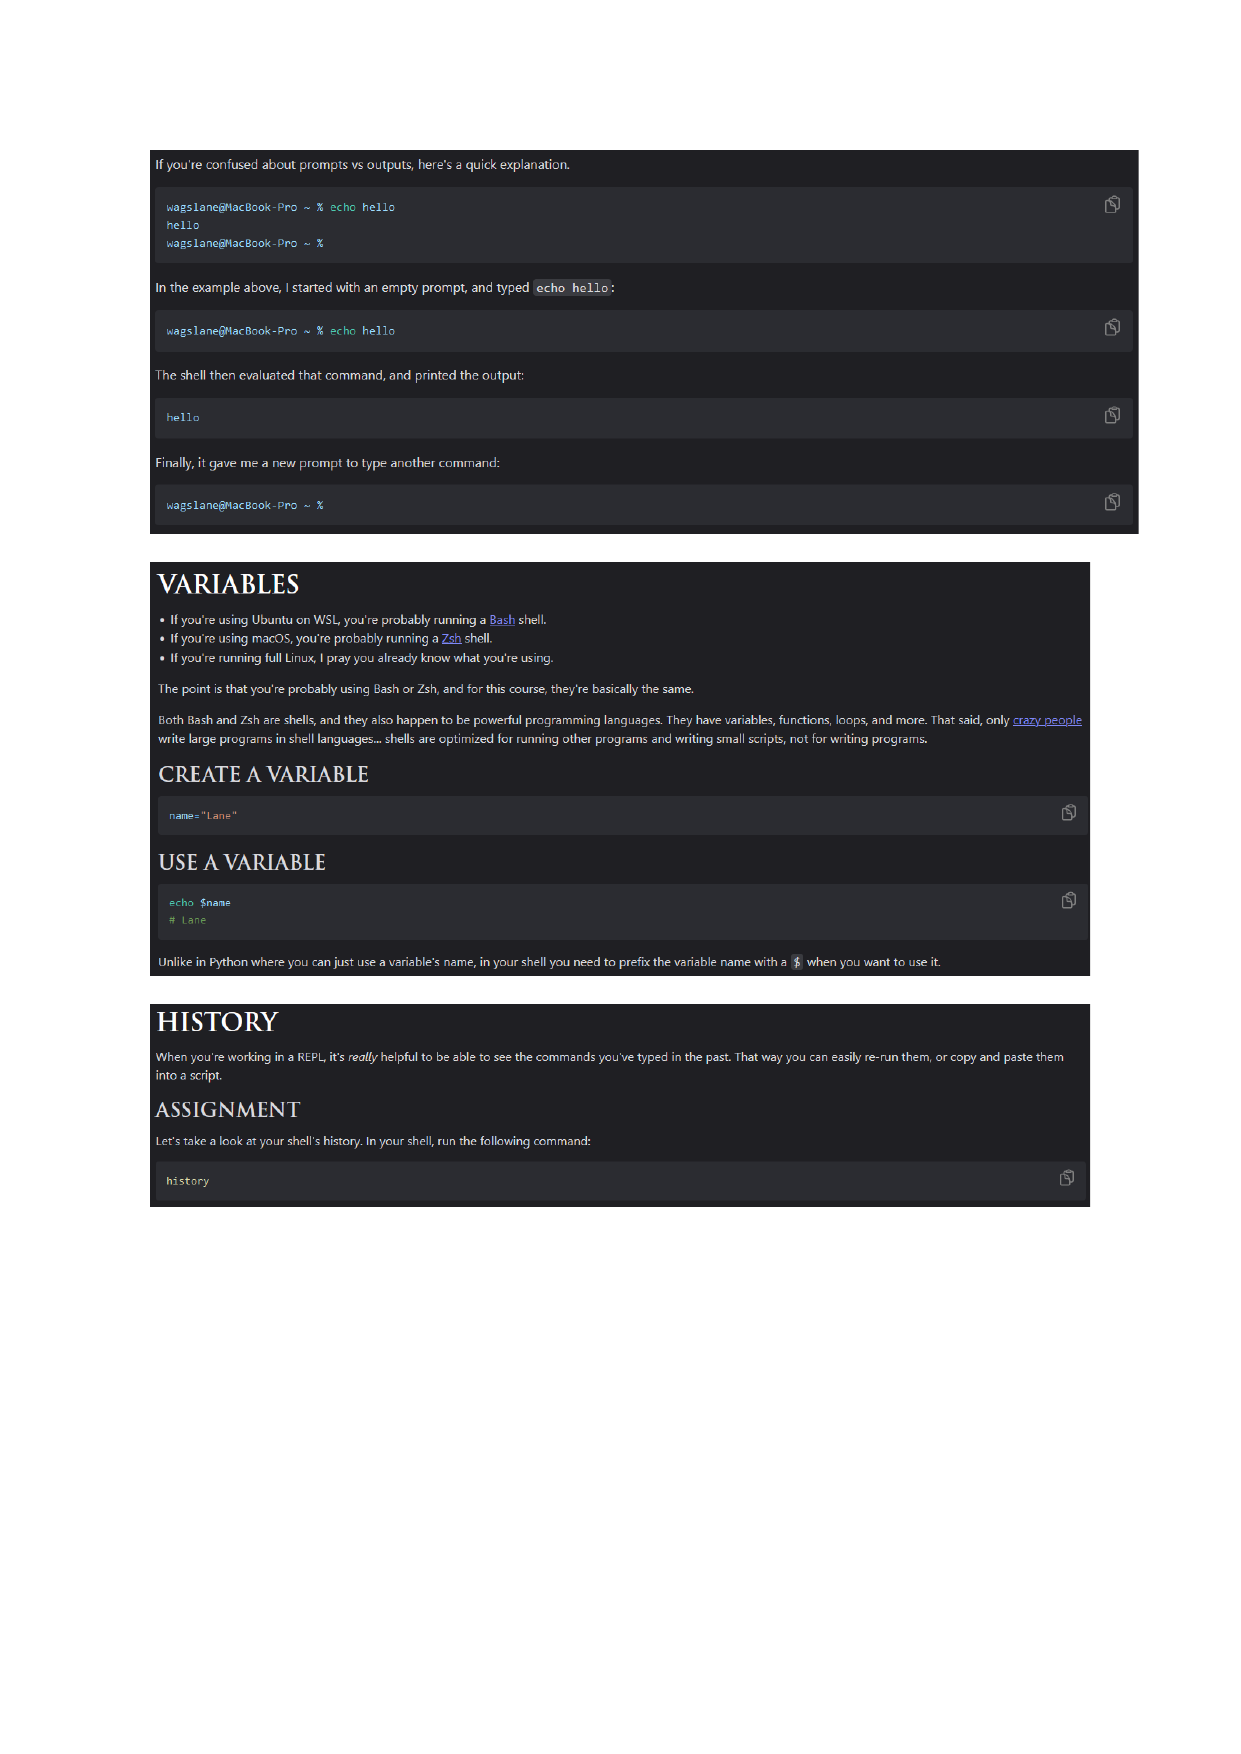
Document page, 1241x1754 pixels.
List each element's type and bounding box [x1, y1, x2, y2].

picture [150, 150, 1139, 534]
picture [150, 562, 1091, 976]
picture [150, 1004, 1091, 1207]
